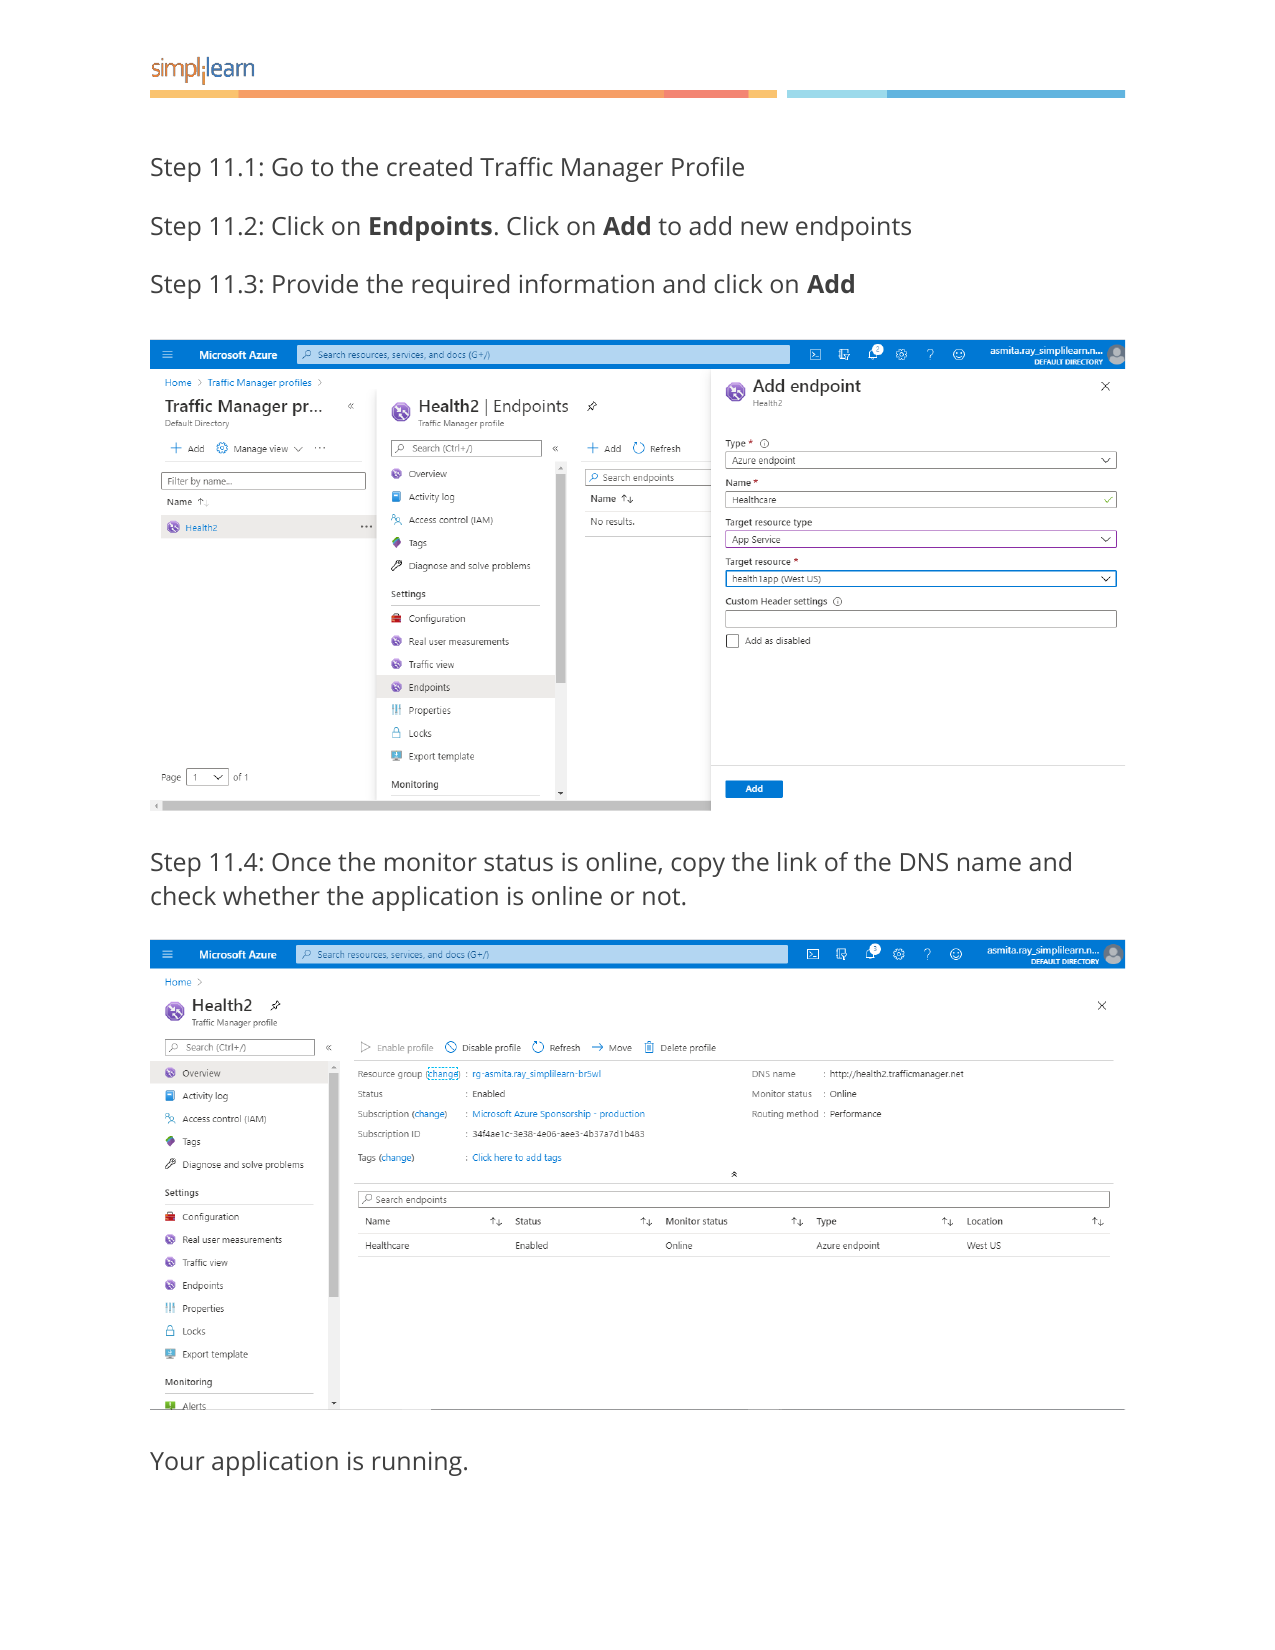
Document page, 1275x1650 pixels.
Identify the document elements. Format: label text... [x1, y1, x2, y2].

text Step 11.1: Go to the created Traffic Manager Profile [150, 150, 1119, 184]
text Your application is running. [150, 1444, 1125, 1478]
picture [150, 52, 1125, 98]
text Step 11.3: Provide the required information and click on Add [150, 266, 1119, 300]
text Step 11.4: Once the monitor status is online, copy the link of the DNS name and check whether the application is online or not. [150, 844, 1125, 938]
picture [150, 938, 1125, 1410]
text Step 11.2: Click on Endpoints. Click on Add to add new endpoints [150, 208, 1119, 242]
picture [150, 339, 1125, 811]
